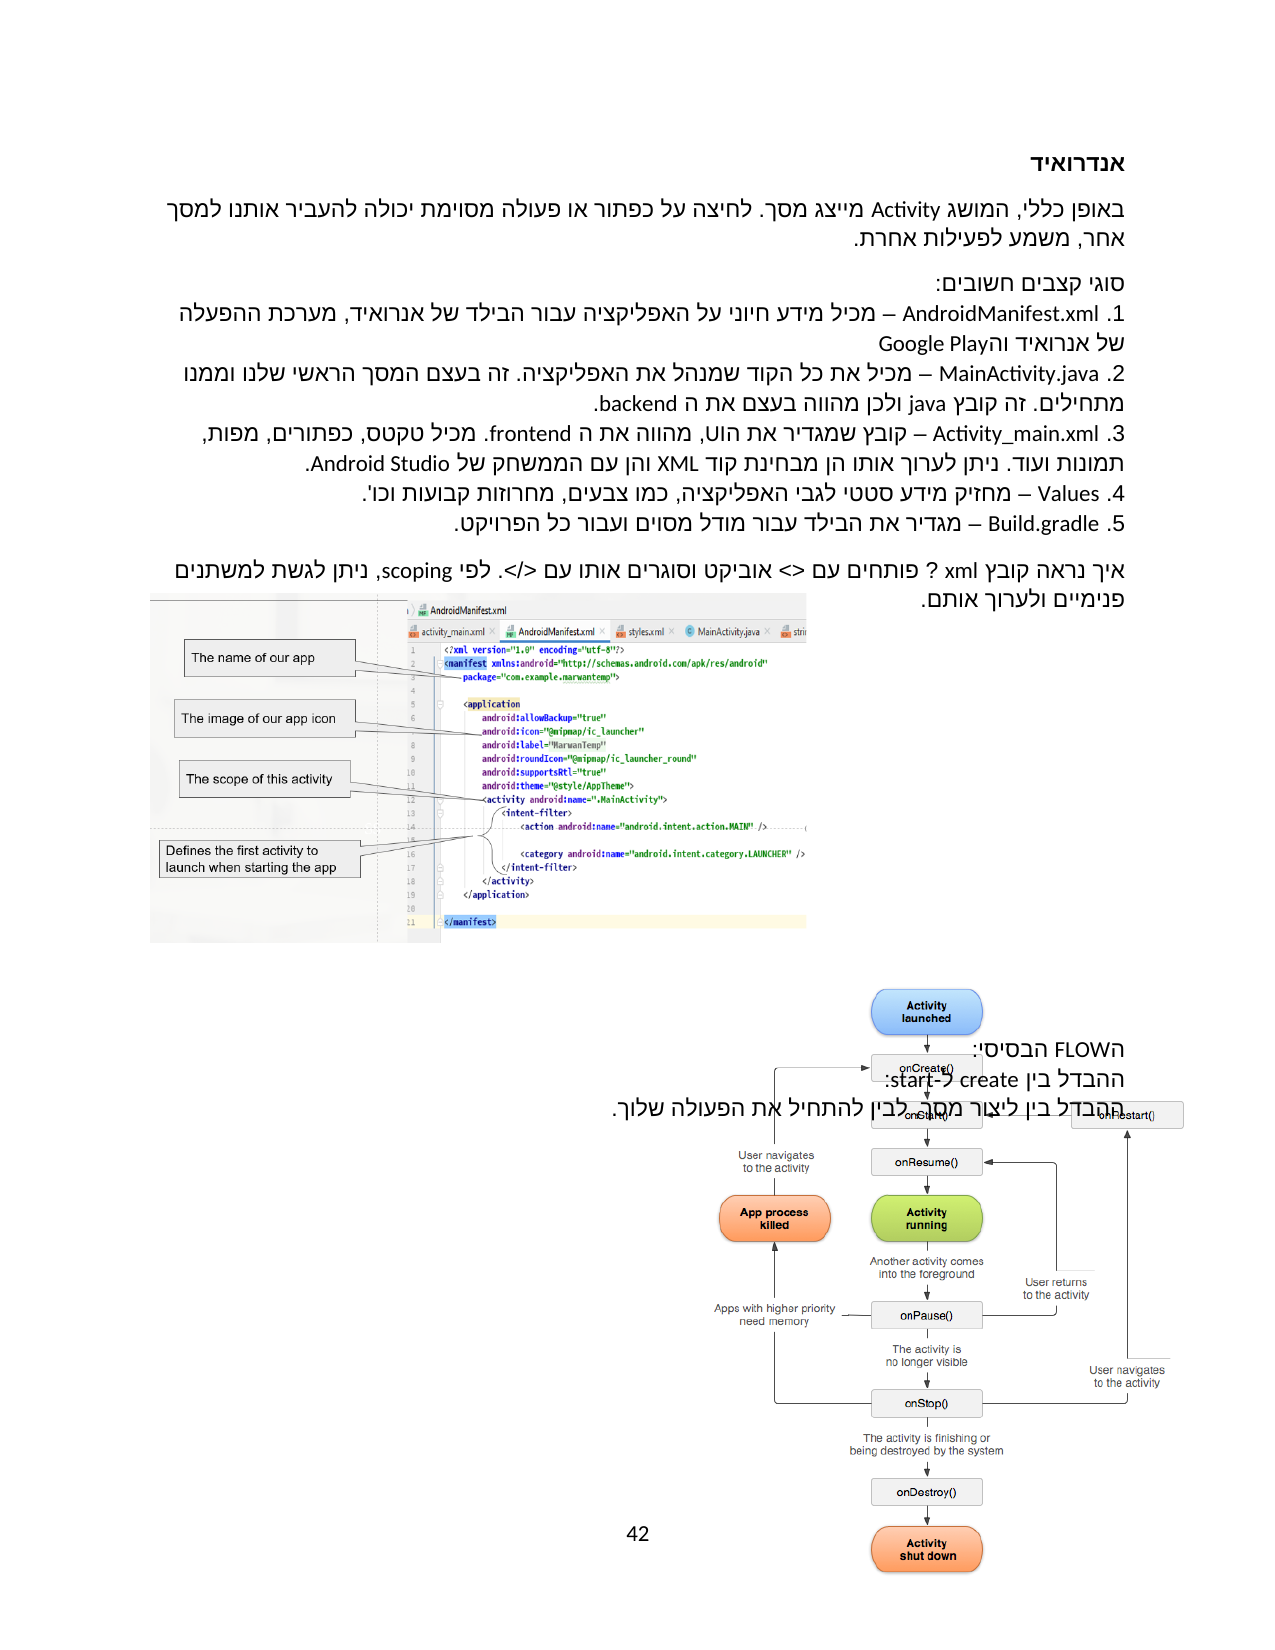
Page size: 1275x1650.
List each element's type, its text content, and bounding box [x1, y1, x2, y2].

text באופן כללי, המושג Activity מייצג מסך. לחיצה על כפתור או פעולה מסוימת יכולה להעביר אותנו למסך אחר, משמע לפעילות אחרת. [150, 195, 1125, 252]
text סוגי קצבים חשובים: 1. AndroidManifest.xml – מכיל מידע חיוני על האפליקציה עבור הבילד של אנרואיד, מערכת ההפעלה של אנרואיד והGoogle Play 2. MainActivity.java – מכיל את כל הקוד שמנהל את האפליקציה. זה בעצם המסך הראשי שלנו וממנו מתחילים. זה קובץ java ולכן מהווה בעצם את ה backend. 3. Activity_main.xml – קובץ שמגדיר את הUI, מהווה את ה frontend. מכיל טקטס, כפתורים, מפות, תמונות ועוד. ניתן לערוך אותו הן מבחינת קוד XML והן עם הממשחק של Android Studio. 4. Values – מחזיק מידע סטטי לגבי האפליקציה, כמו צבעים, מחרוזות קבועות וכו'. 5. Build.gradle – מגדיר את הבילד עבור מודל מסוים ועבור כל הפרויקט. [150, 270, 1125, 537]
text איך נראה קובץ xml ? פותחים עם <> אוביקט וסוגרים אותו עם </>. לפי scoping, ניתן לגשת למשתנים פנימיים ולערוך אותם. [150, 556, 1125, 613]
text אנדרואיד [150, 150, 1125, 176]
picture [150, 613, 807, 943]
picture [703, 980, 1188, 1581]
text הFLOW הבסיסי: ההבדל בין create ל-start: ההבדל בין ליצור מסך, לבין להתחיל את הפעולה שלוך. [150, 1035, 1125, 1122]
